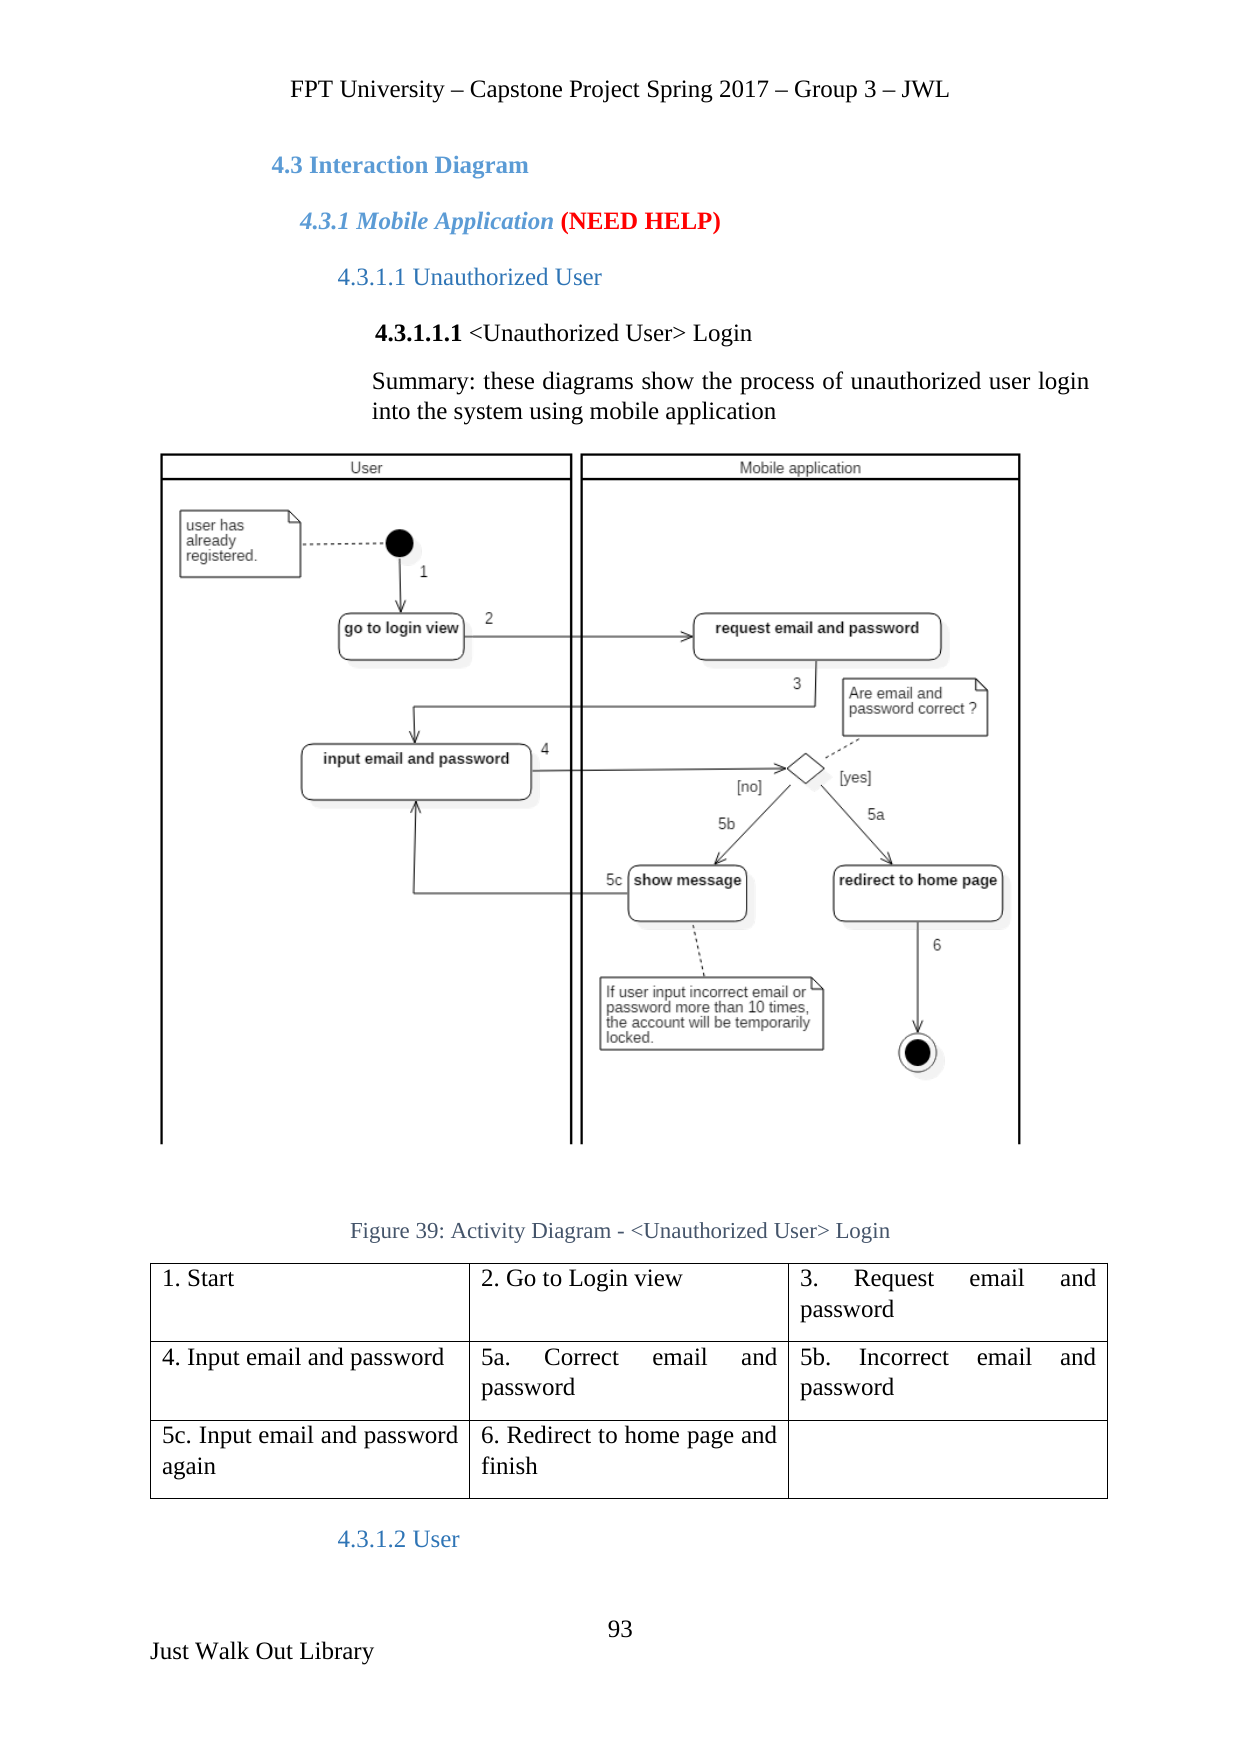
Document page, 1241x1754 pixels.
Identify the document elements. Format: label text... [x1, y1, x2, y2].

table_cell 6. Redirect to home page and finish [470, 1421, 788, 1498]
text Summary: these diagrams show the process of unauthorized user login into the system using mobile application [372, 366, 1090, 425]
picture [150, 443, 1066, 1191]
table_cell 5c. Input email and password again [151, 1421, 469, 1498]
table_cell 5b. Incorrect email and password [789, 1342, 1107, 1419]
table_header 1. Start [151, 1264, 469, 1341]
table_cell [789, 1421, 1107, 1498]
subtitle Unauthorized User [337, 262, 1090, 291]
subtitle <Unauthorized User> Login [375, 318, 1090, 347]
subtitle Mobile Application (NEED HELP) [300, 206, 1090, 235]
subtitle User [337, 1524, 1090, 1553]
table_header 2. Go to Login view [470, 1264, 788, 1341]
table_cell 4. Input email and password [151, 1342, 469, 1419]
table_cell 5a. Correct email and password [470, 1342, 788, 1419]
text Figure 39: Activity Diagram - <Unauthorized User> Login [150, 1217, 1090, 1244]
table_header 3. Request email and password [789, 1264, 1107, 1341]
subtitle Interaction Diagram [271, 150, 1090, 179]
